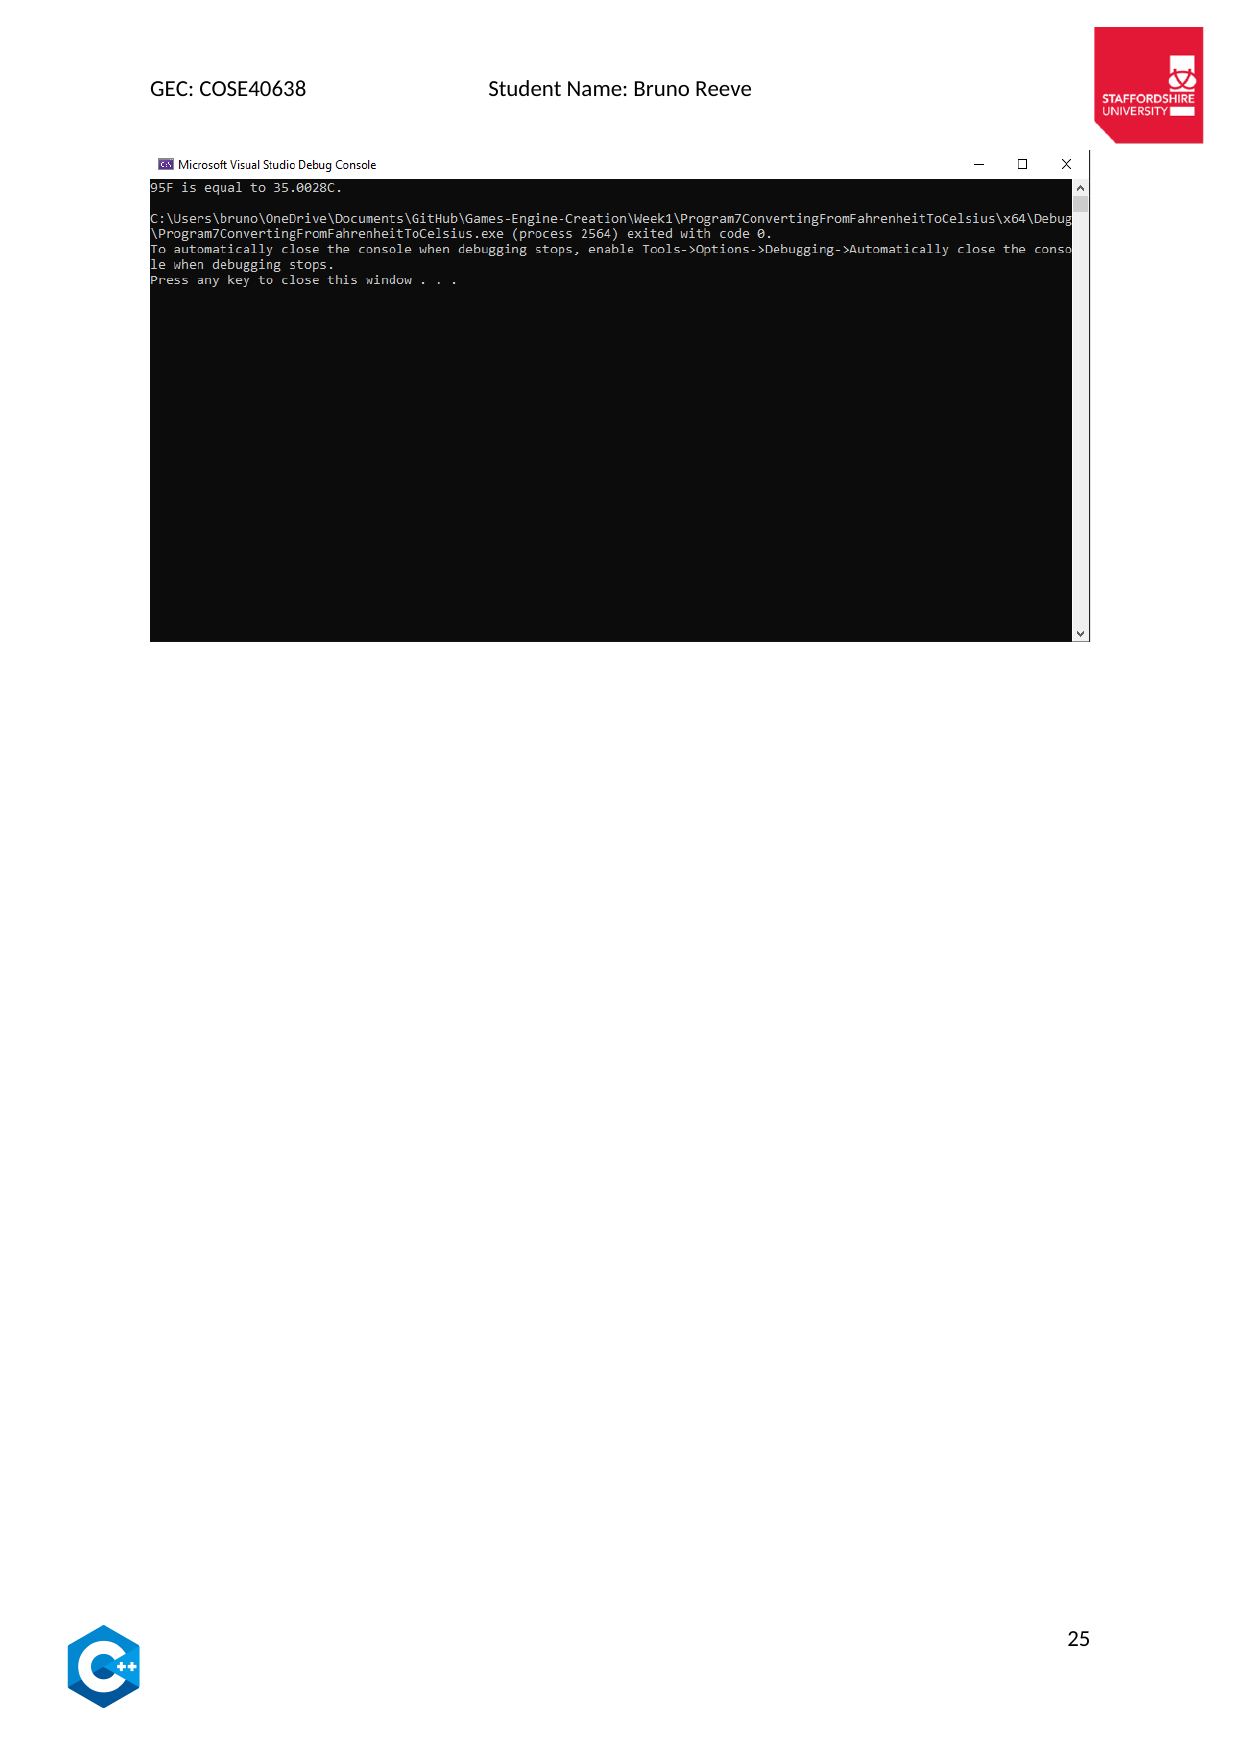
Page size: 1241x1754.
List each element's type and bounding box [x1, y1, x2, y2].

picture [150, 150, 1091, 642]
picture [1088, 27, 1209, 148]
picture [53, 1625, 150, 1708]
